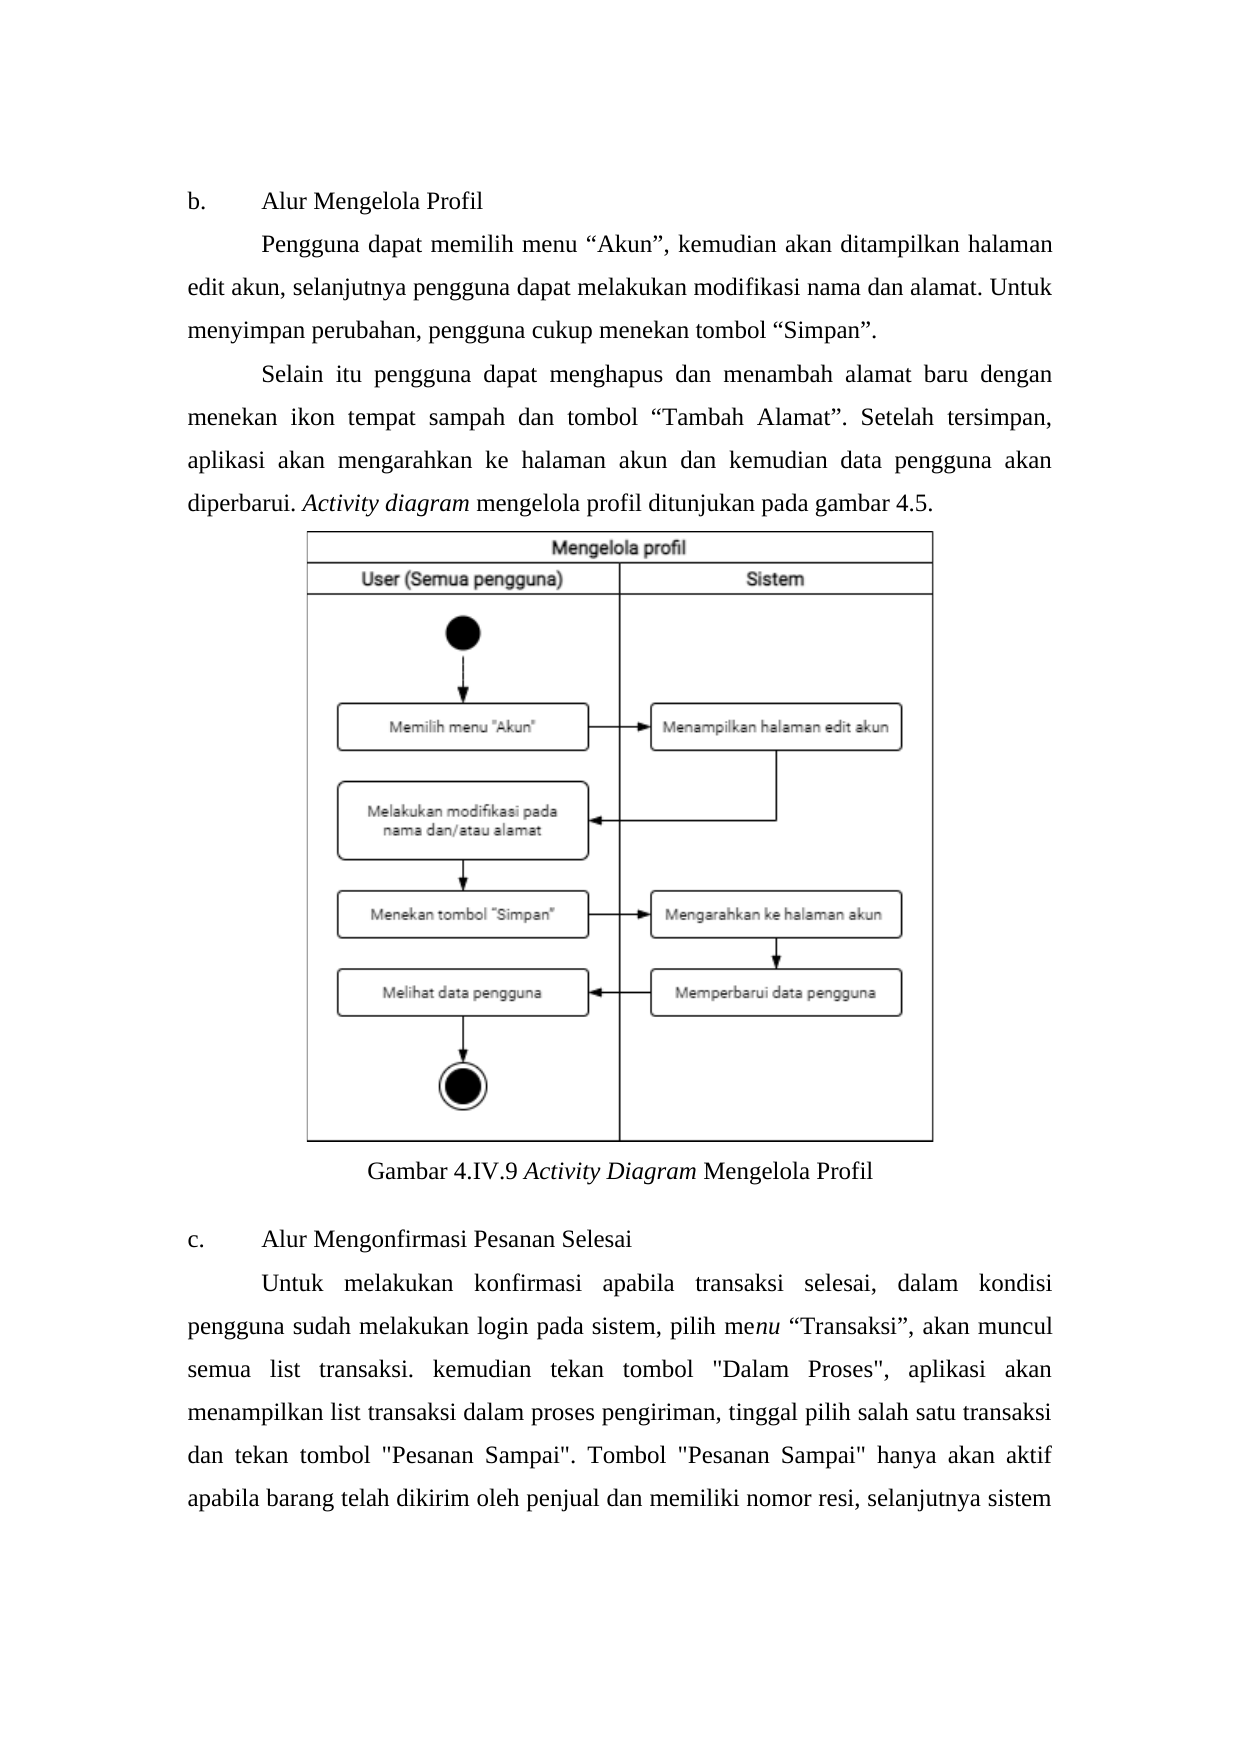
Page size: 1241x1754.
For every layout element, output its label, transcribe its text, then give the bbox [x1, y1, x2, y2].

picture [306, 531, 934, 1142]
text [187, 1268, 1053, 1512]
text Selain itu pengguna dapat menghapus dan menambah alamat baru dengan menekan ikon tempat sampah dan tombol “Tambah Alamat”. Setelah tersimpan, aplikasi akan mengarahkan ke halaman akun dan kemudian data pengguna akan diperbarui. Activity diagram mengelola profil ditunjukan pada gambar 4.5. [187, 359, 1053, 517]
text Pengguna dapat memilih menu “Akun”, kemudian akan ditampilkan halaman edit akun, selanjutnya pengguna dapat melakukan modifikasi nama dan alamat. Untuk menyimpan perubahan, pengguna cukup menekan tombol “Simpan”. [187, 229, 1053, 344]
list Alur Mengonfirmasi Pesanan Selesai [187, 1224, 1053, 1253]
list Alur Mengelola Profil [187, 186, 1053, 215]
